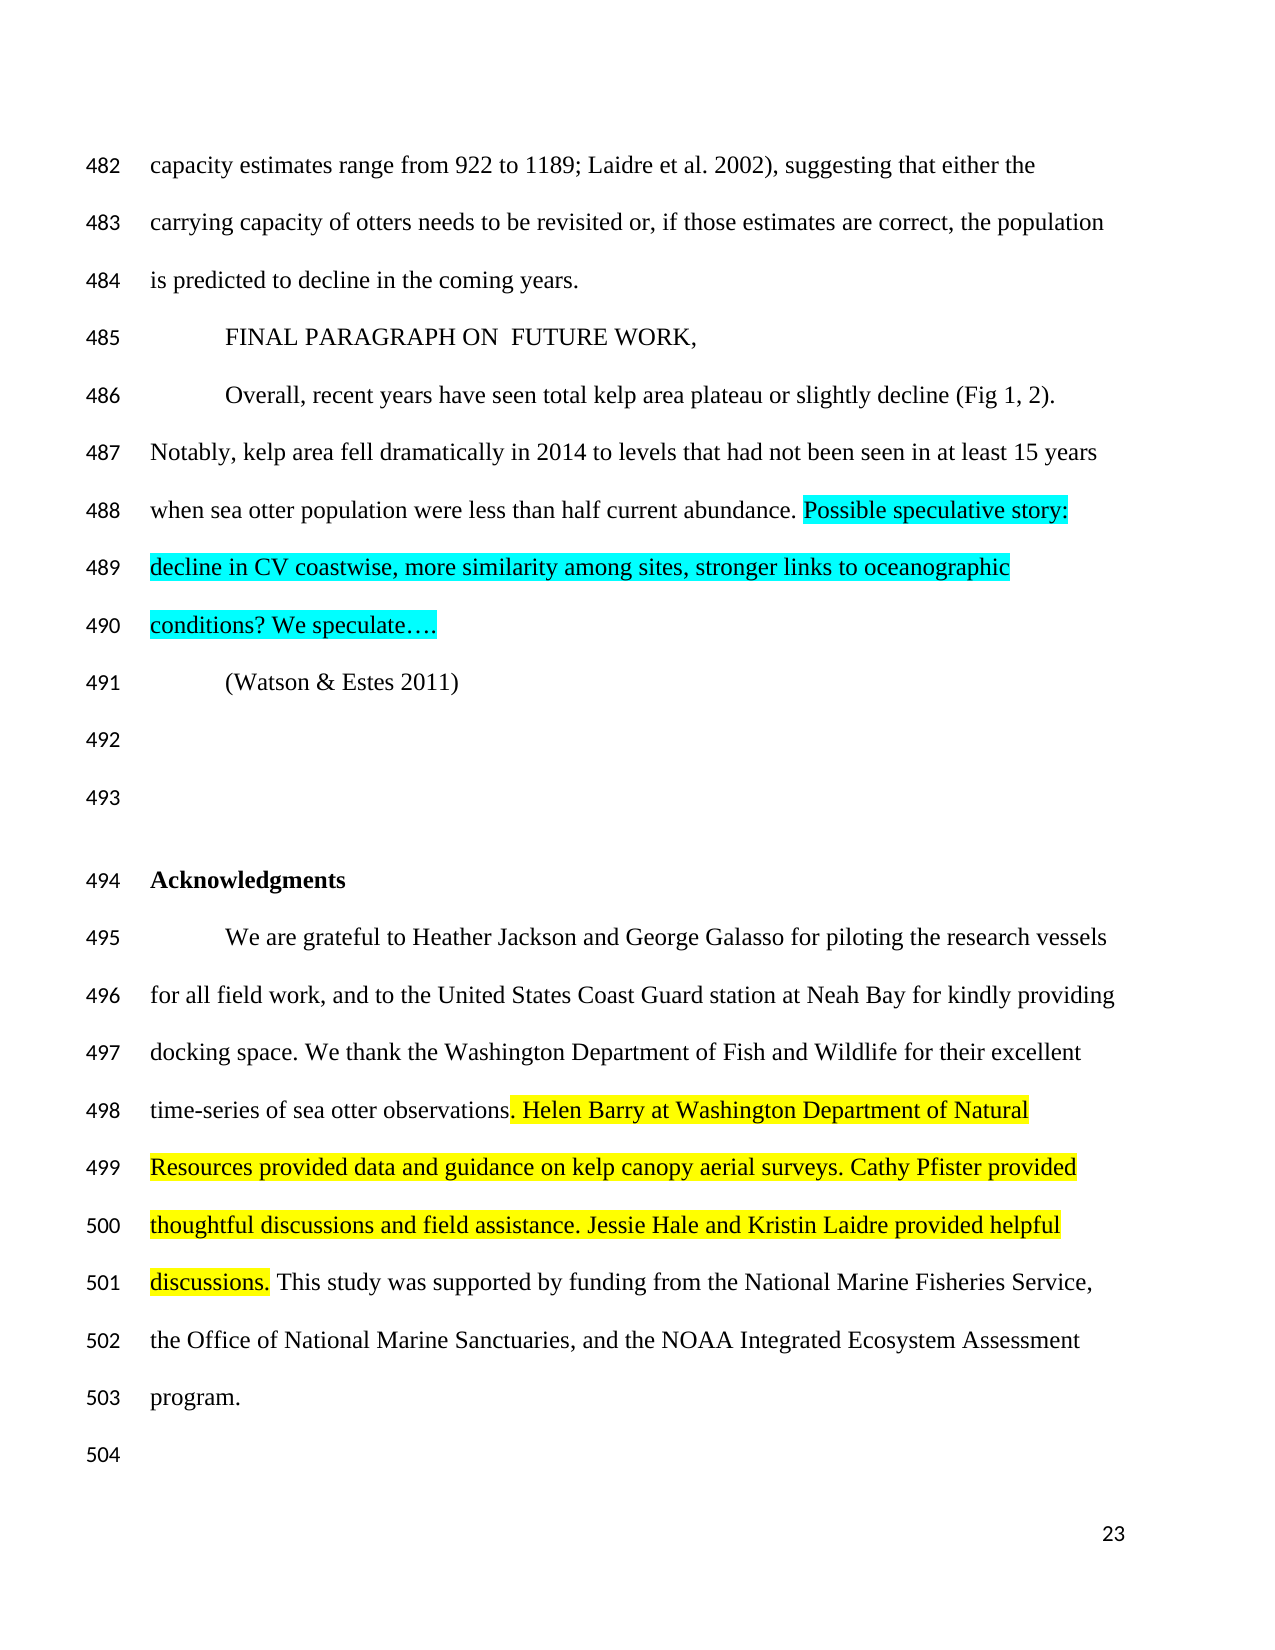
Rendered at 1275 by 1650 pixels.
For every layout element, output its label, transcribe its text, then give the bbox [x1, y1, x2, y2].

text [150, 150, 1125, 294]
text Acknowledgments [150, 865, 1125, 894]
text (Watson & Estes 2011) [150, 667, 1125, 696]
text FINAL PARAGRAPH ON FUTURE WORK, [150, 322, 1125, 351]
text Overall, recent years have seen total kelp area plateau or slightly decline (Fig 1, 2). Notably, kelp area fell dramatically in 2014 to levels that had not been seen in at least 15 years when sea otter population were less than half current abundance. Possible speculative story: decline in CV coastwise, more similarity among sites, stronger links to oceanographic conditions? We speculate…. [150, 380, 1125, 639]
text We are grateful to Heather Jackson and George Galasso for piloting the research vessels for all field work, and to the United States Coast Guard station at Neah Bay for kindly providing docking space. We thank the Washington Department of Fish and Wildlife for their excellent time-series of sea otter observations. Helen Barry at Washington Department of Natural Resources provided data and guidance on kelp canopy aerial surveys. Cathy Pfister provided thoughtful discussions and field assistance. Jessie Hale and Kristin Laidre provided helpful discussions. This study was supported by funding from the National Marine Fisheries Service, the Office of National Marine Sanctuaries, and the NOAA Integrated Ecosystem Assessment program. [150, 922, 1125, 1411]
